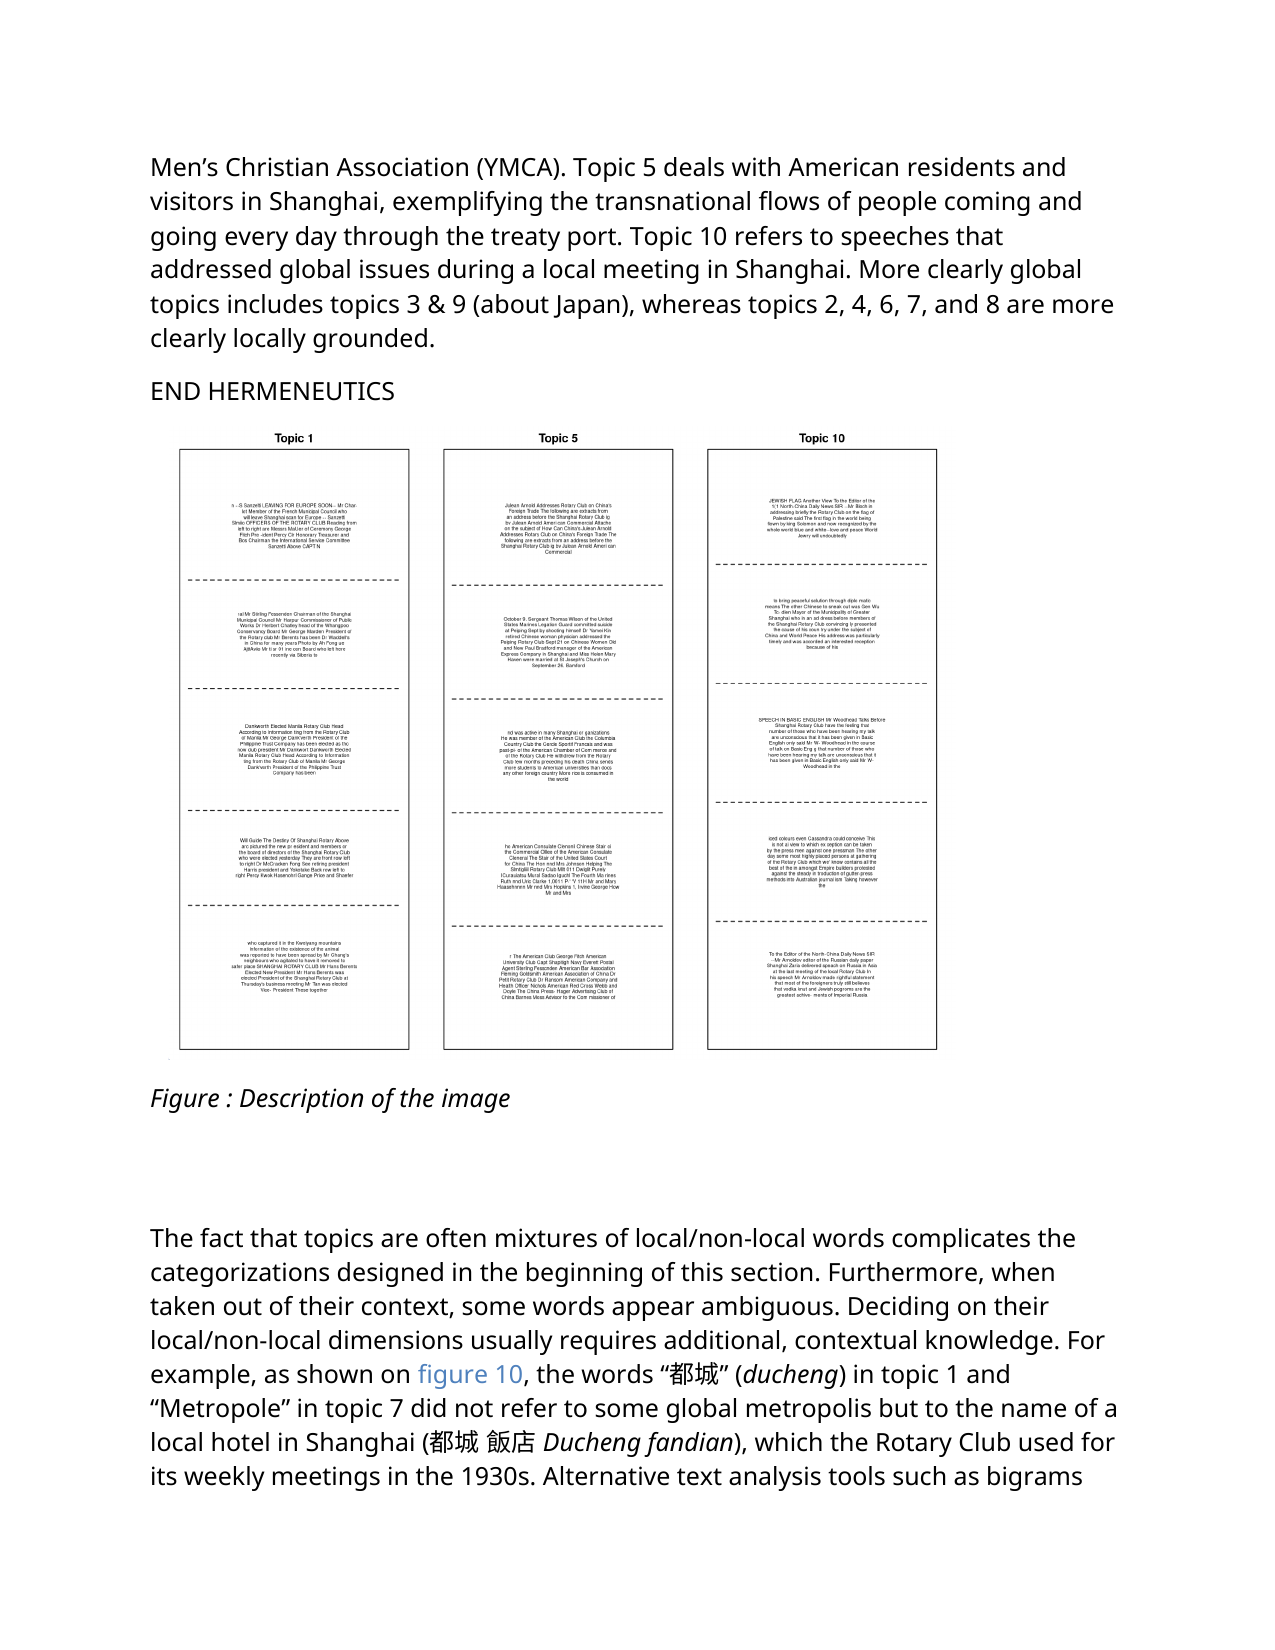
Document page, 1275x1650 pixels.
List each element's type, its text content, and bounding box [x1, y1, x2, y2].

text END HERMENEUTICS [150, 373, 1125, 407]
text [150, 1220, 1125, 1493]
text Figure : Description of the image [150, 1081, 1125, 1115]
picture [168, 426, 957, 1060]
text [150, 150, 1125, 354]
